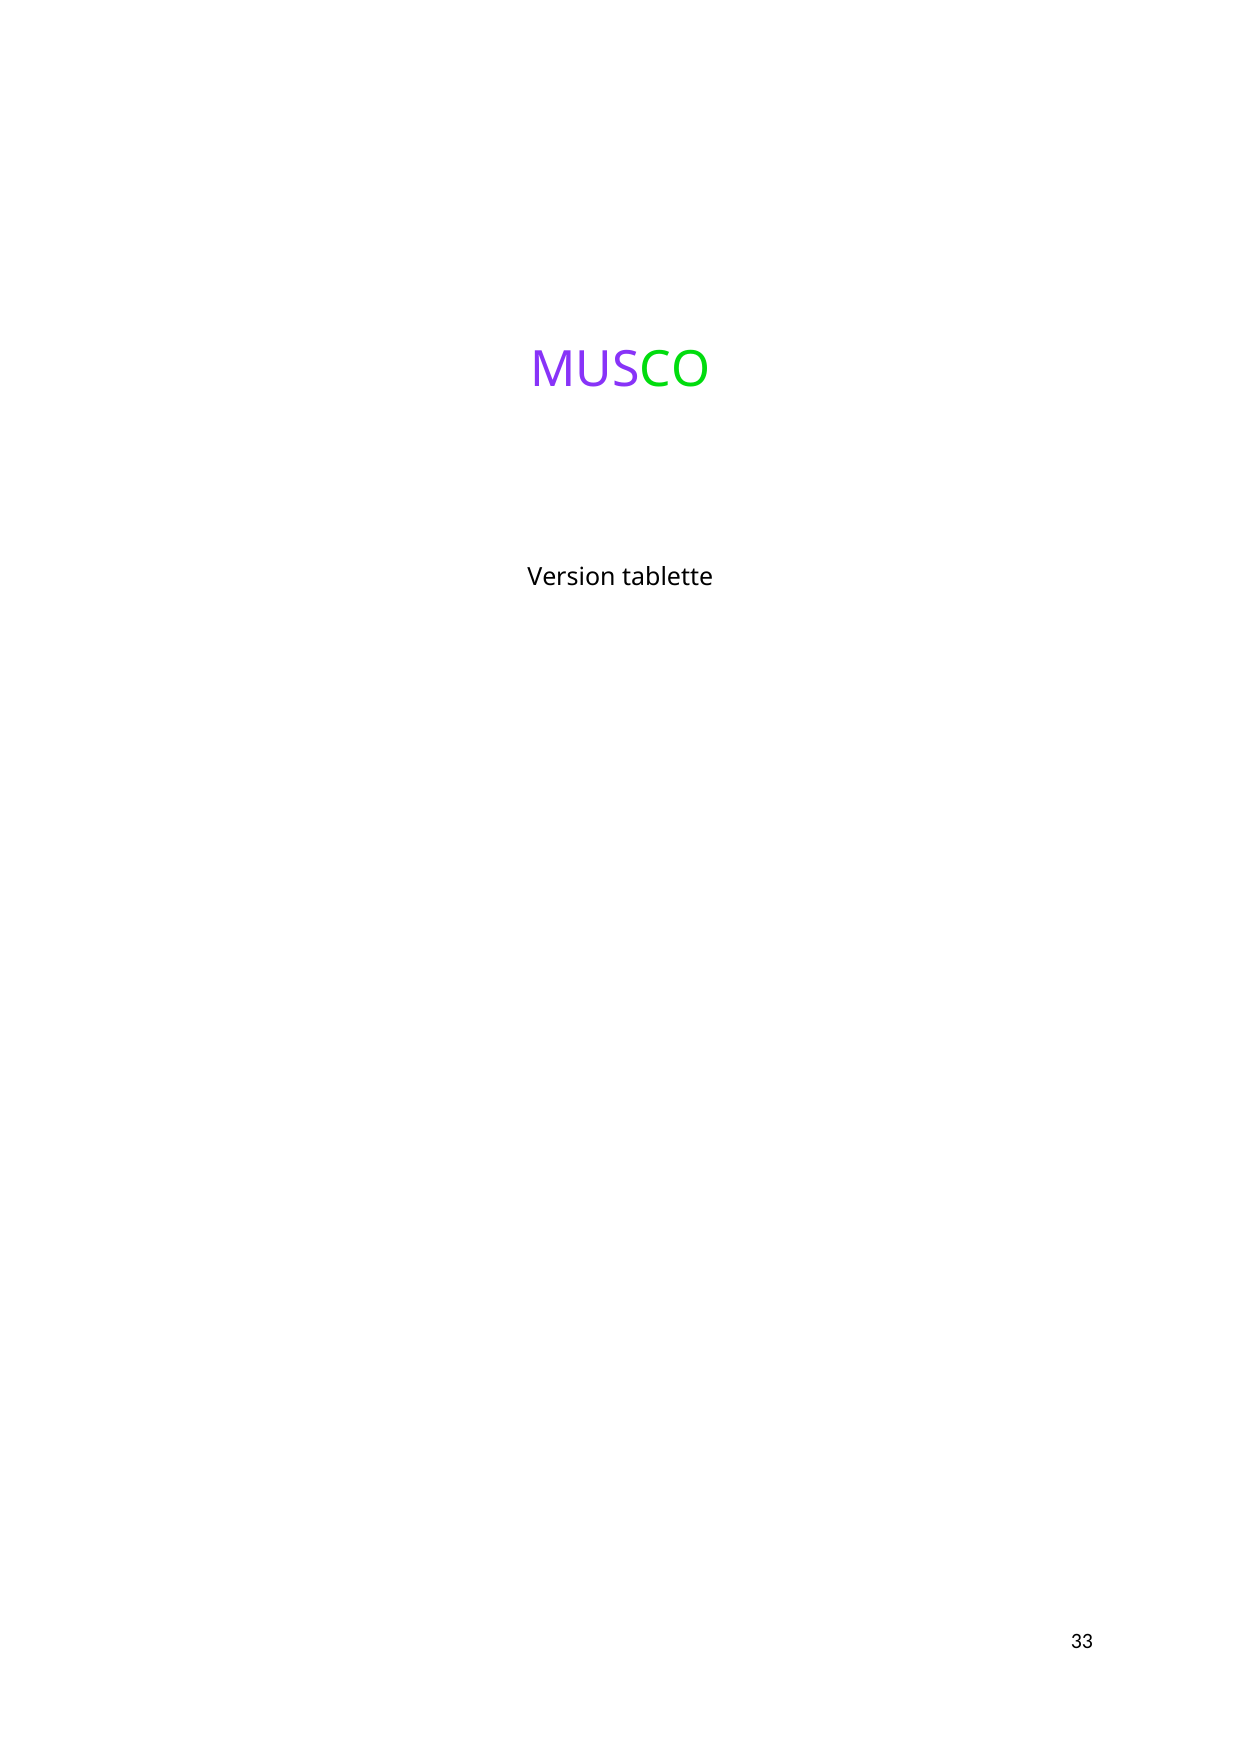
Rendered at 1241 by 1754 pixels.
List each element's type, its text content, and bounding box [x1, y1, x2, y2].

text Version tablette [148, 558, 1093, 592]
text MUSCO [148, 333, 1093, 401]
